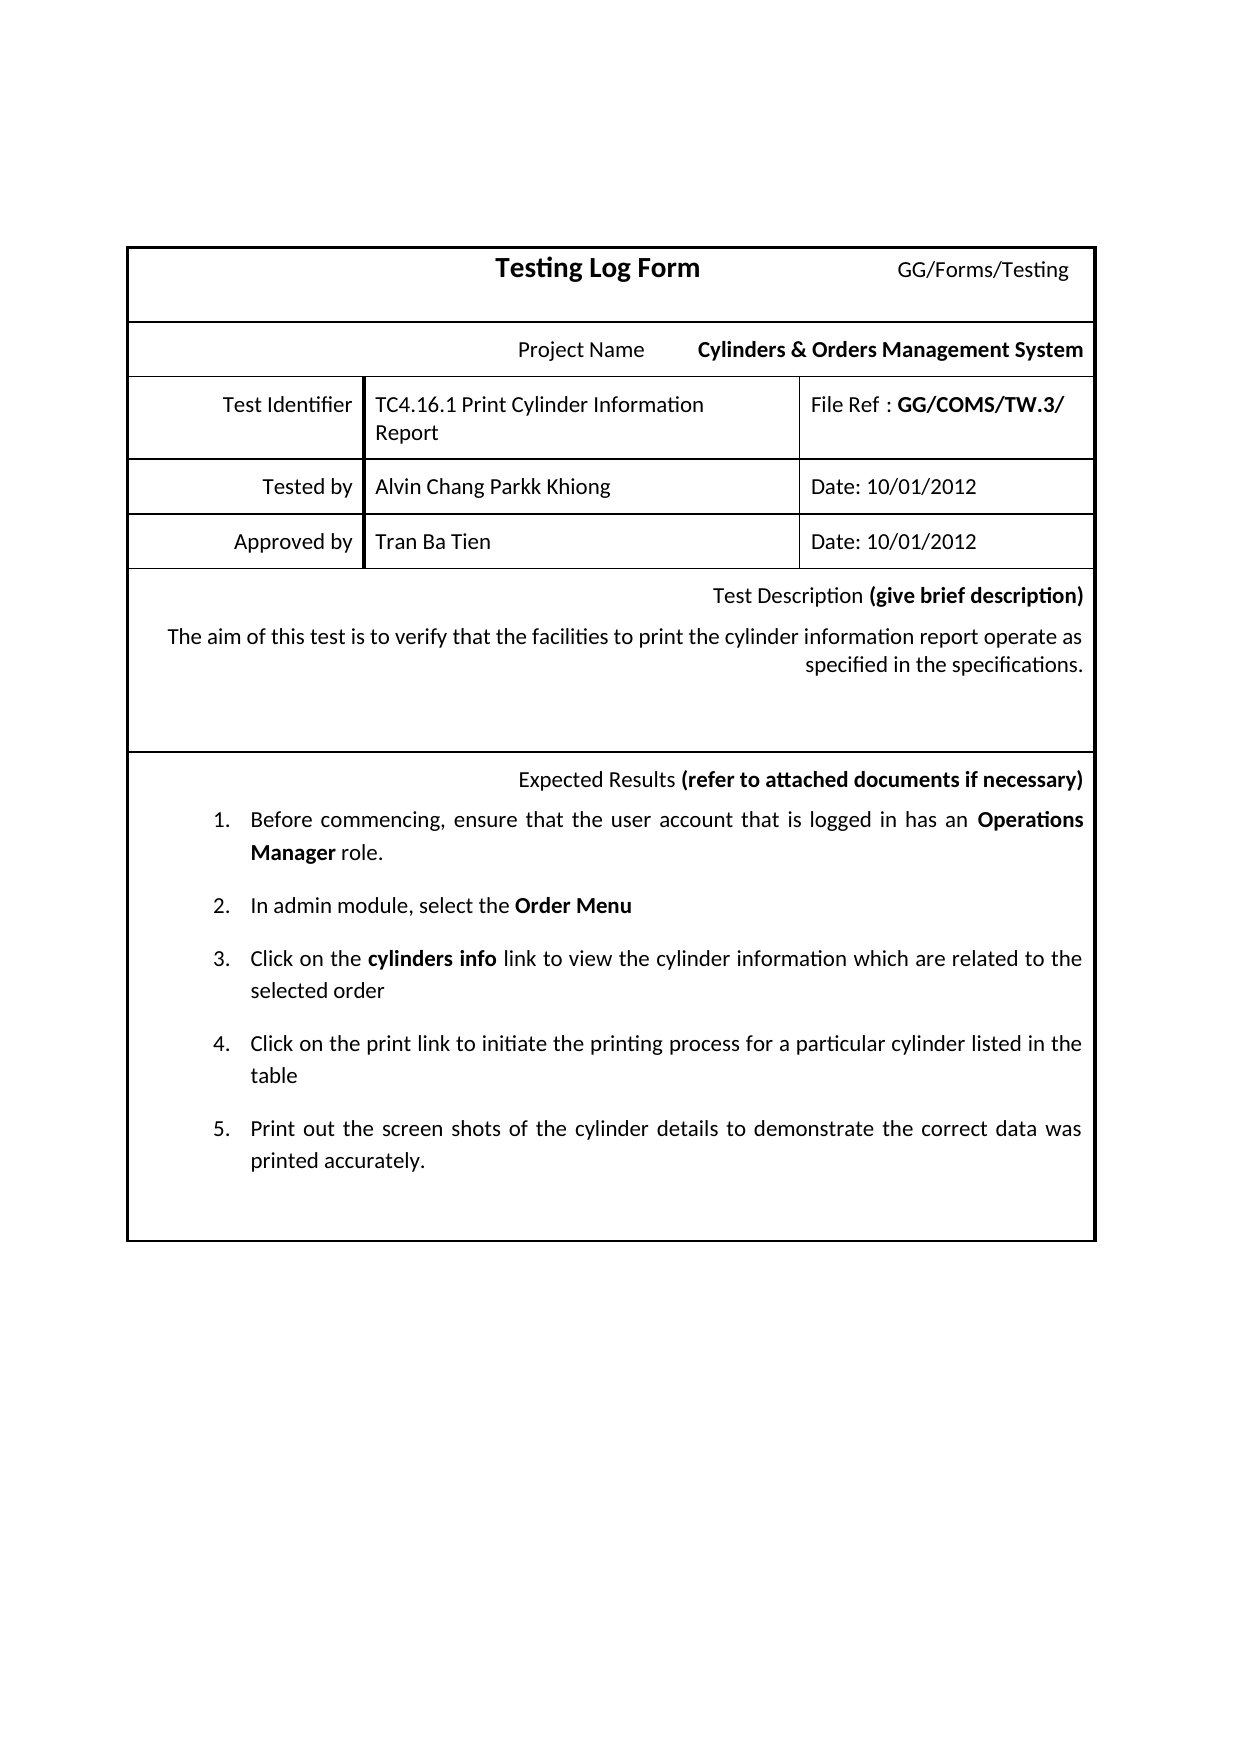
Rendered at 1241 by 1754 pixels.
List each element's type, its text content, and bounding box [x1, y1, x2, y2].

table_cell Project Name Cylinders & Orders Management System [129, 323, 1093, 376]
table_cell Test Description (give brief description) The aim of this test is to verify that the facilities to print the cylinder information report operate as specified in the specifications. [129, 569, 1093, 751]
table_cell Date: 10/01/2012 [800, 515, 1093, 567]
table_cell Date: 10/01/2012 [800, 460, 1093, 513]
table_cell Tran Ba Tien [366, 515, 799, 567]
table_cell Test Identifier [129, 377, 362, 458]
table_header Testing Log Form GG/Forms/Testing [129, 249, 1093, 321]
table_cell Approved by [129, 515, 362, 567]
table_cell Expected Results (refer to attached documents if necessary) Before commencing, ensure that the user account that is logged in has an Operations Manager role. In admin module, select the Order Menu Click on the cylinders info link to view the cylinder information which are related to the selected order Click on the print link to initiate the printing process for a particular cylinder listed in the table Print out the screen shots of the cylinder details to demonstrate the correct data was printed accurately. [129, 753, 1093, 1240]
table_cell Alvin Chang Parkk Khiong [366, 460, 799, 513]
table_cell File Ref : GG/COMS/TW.3/ [800, 377, 1093, 458]
table_cell Tested by [129, 460, 362, 513]
table_cell TC4.16.1 Print Cylinder Information Report [366, 377, 799, 458]
